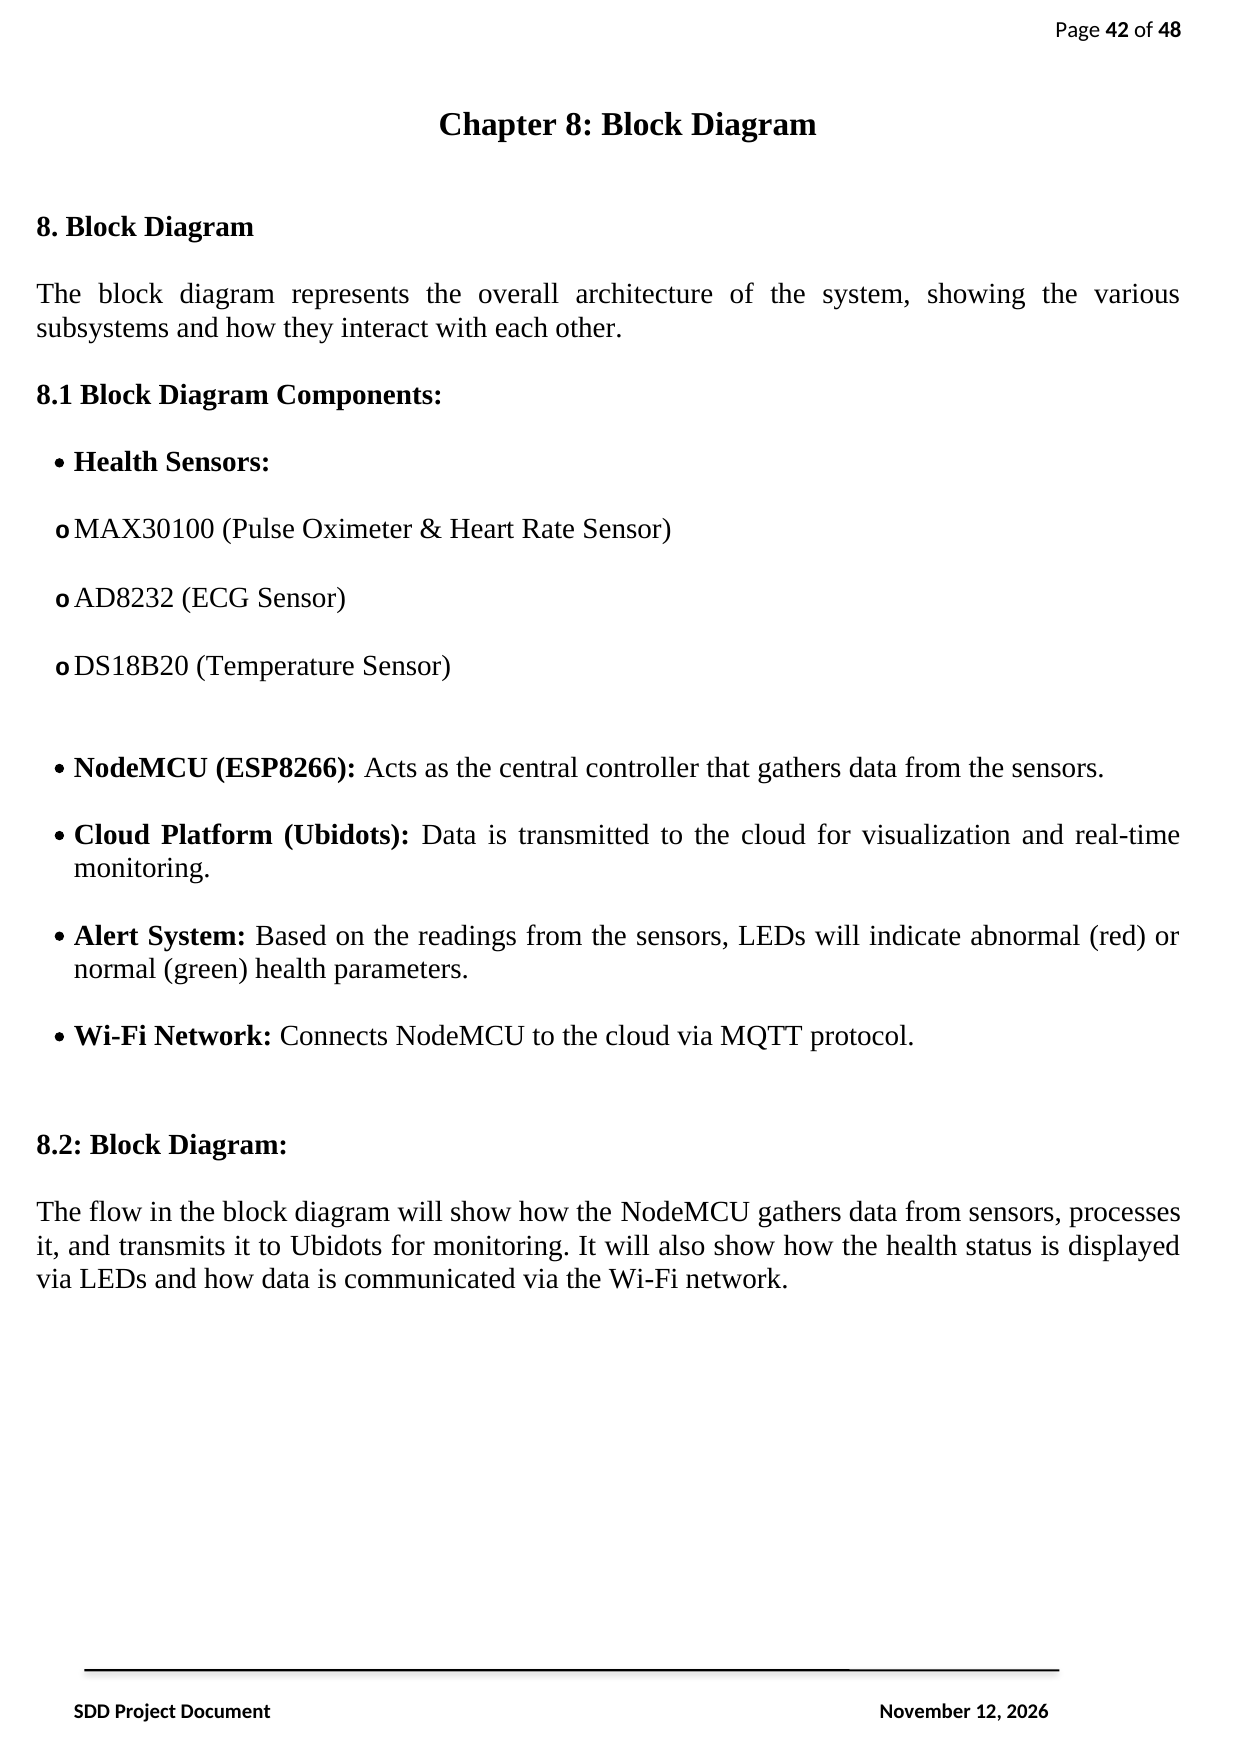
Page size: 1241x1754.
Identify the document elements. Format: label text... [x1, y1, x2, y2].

text Chapter 8: Block Diagram [74, 104, 1181, 142]
text The flow in the block diagram will show how the NodeMCU gathers data from sensors, processes it, and transmits it to Ubidots for monitoring. It will also show how the health status is displayed via LEDs and how data is communicated via the Wi-Fi network. [36, 1194, 1181, 1295]
list AD8232 (ECG Sensor) [55, 580, 1181, 614]
list Health Sensors: [55, 444, 1181, 478]
list Cloud Platform (Ubidots): Data is transmitted to the cloud for visualization and real-time monitoring. [55, 817, 1181, 884]
text 8. Block Diagram [36, 209, 1181, 243]
text The block diagram represents the overall architecture of the system, showing the various subsystems and how they interact with each other. [36, 277, 1181, 344]
subtitle 8.2: Block Diagram: [36, 1127, 1181, 1161]
list Wi-Fi Network: Connects NodeMCU to the cloud via MQTT protocol. [55, 1018, 1181, 1052]
list NodeMCU (ESP8266): Acts as the central controller that gathers data from the sensors. [55, 750, 1181, 783]
list MAX30100 (Pulse Oximeter & Heart Rate Sensor) [55, 511, 1181, 546]
text 8.1 Block Diagram Components: [36, 377, 1181, 411]
list DS18B20 (Temperature Sensor) [55, 648, 1181, 683]
list Alert System: Based on the readings from the sensors, LEDs will indicate abnormal (red) or normal (green) health parameters. [55, 918, 1181, 985]
